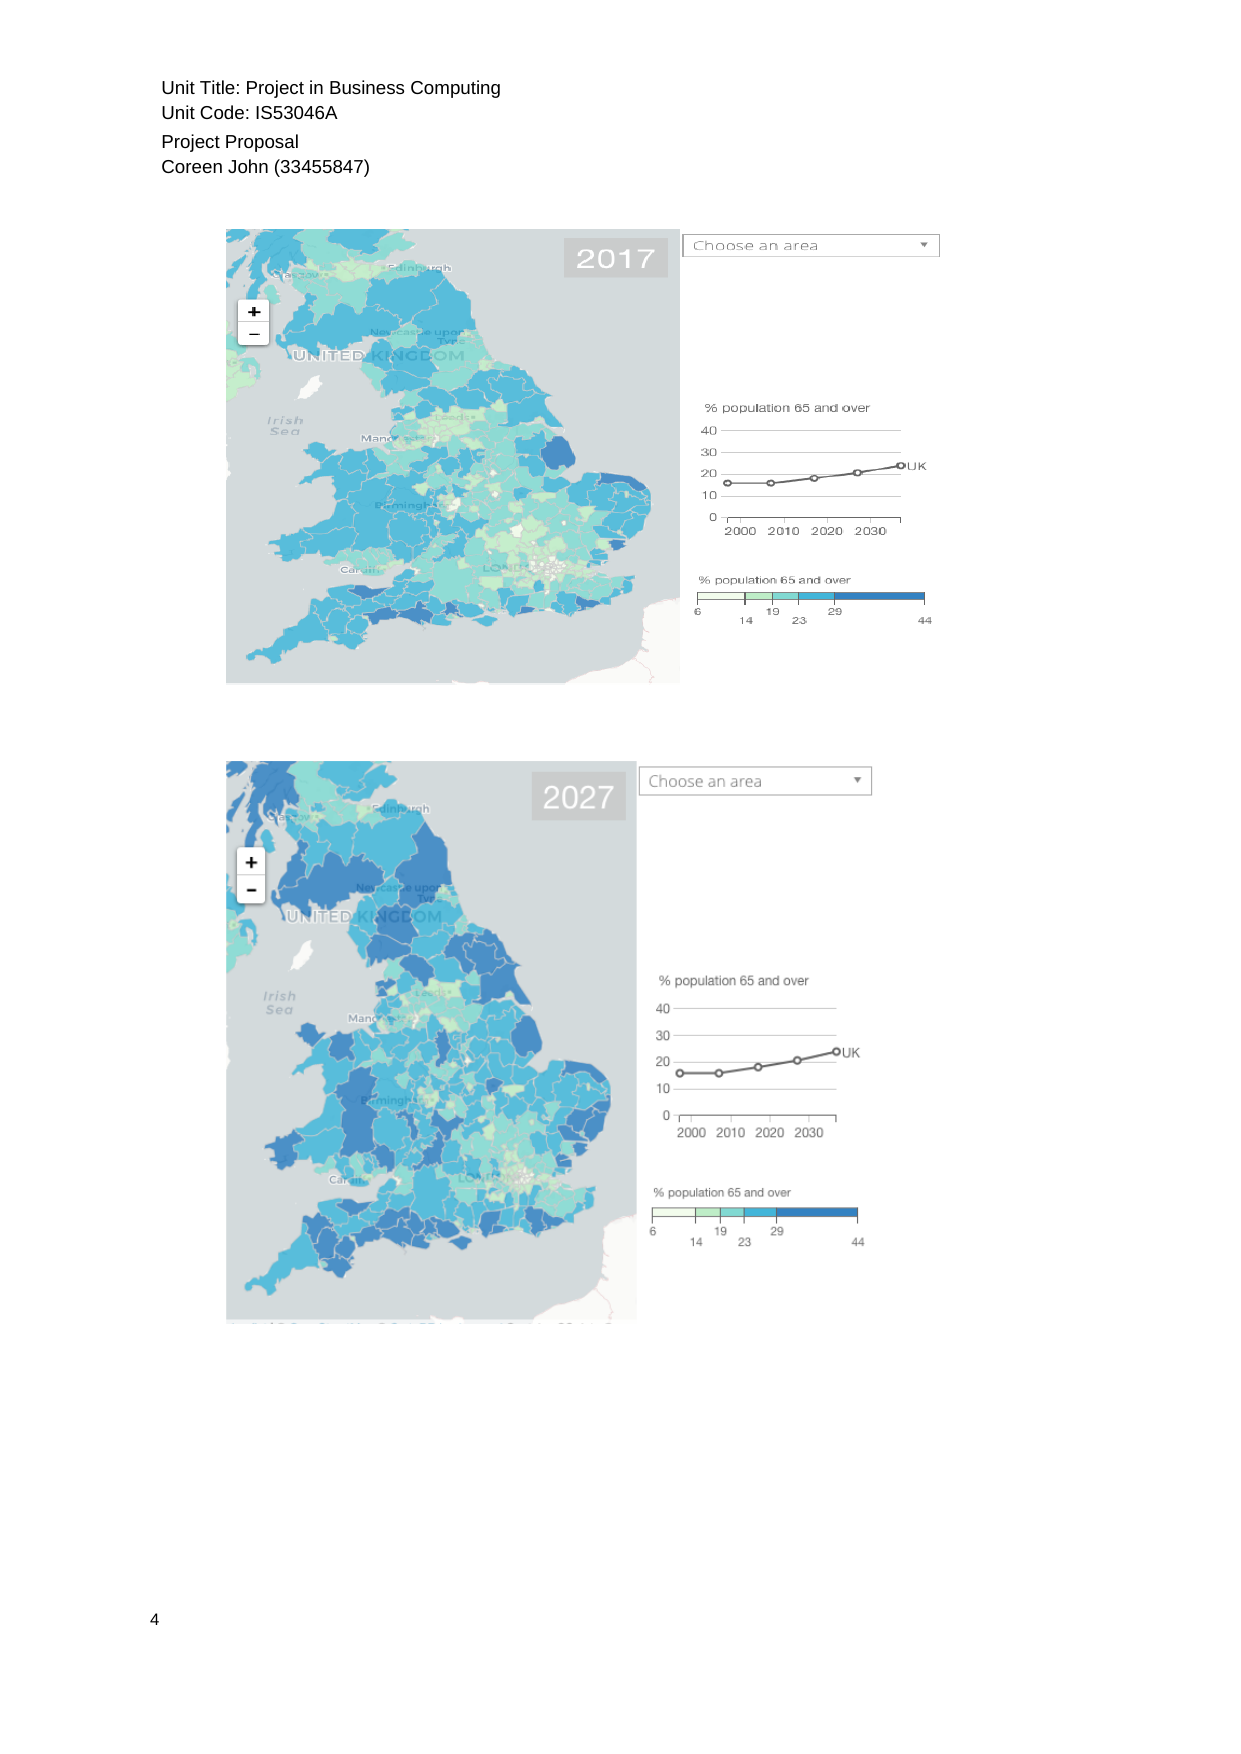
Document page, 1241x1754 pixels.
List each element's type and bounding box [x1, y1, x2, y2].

picture [223, 760, 924, 1324]
picture [223, 228, 985, 685]
